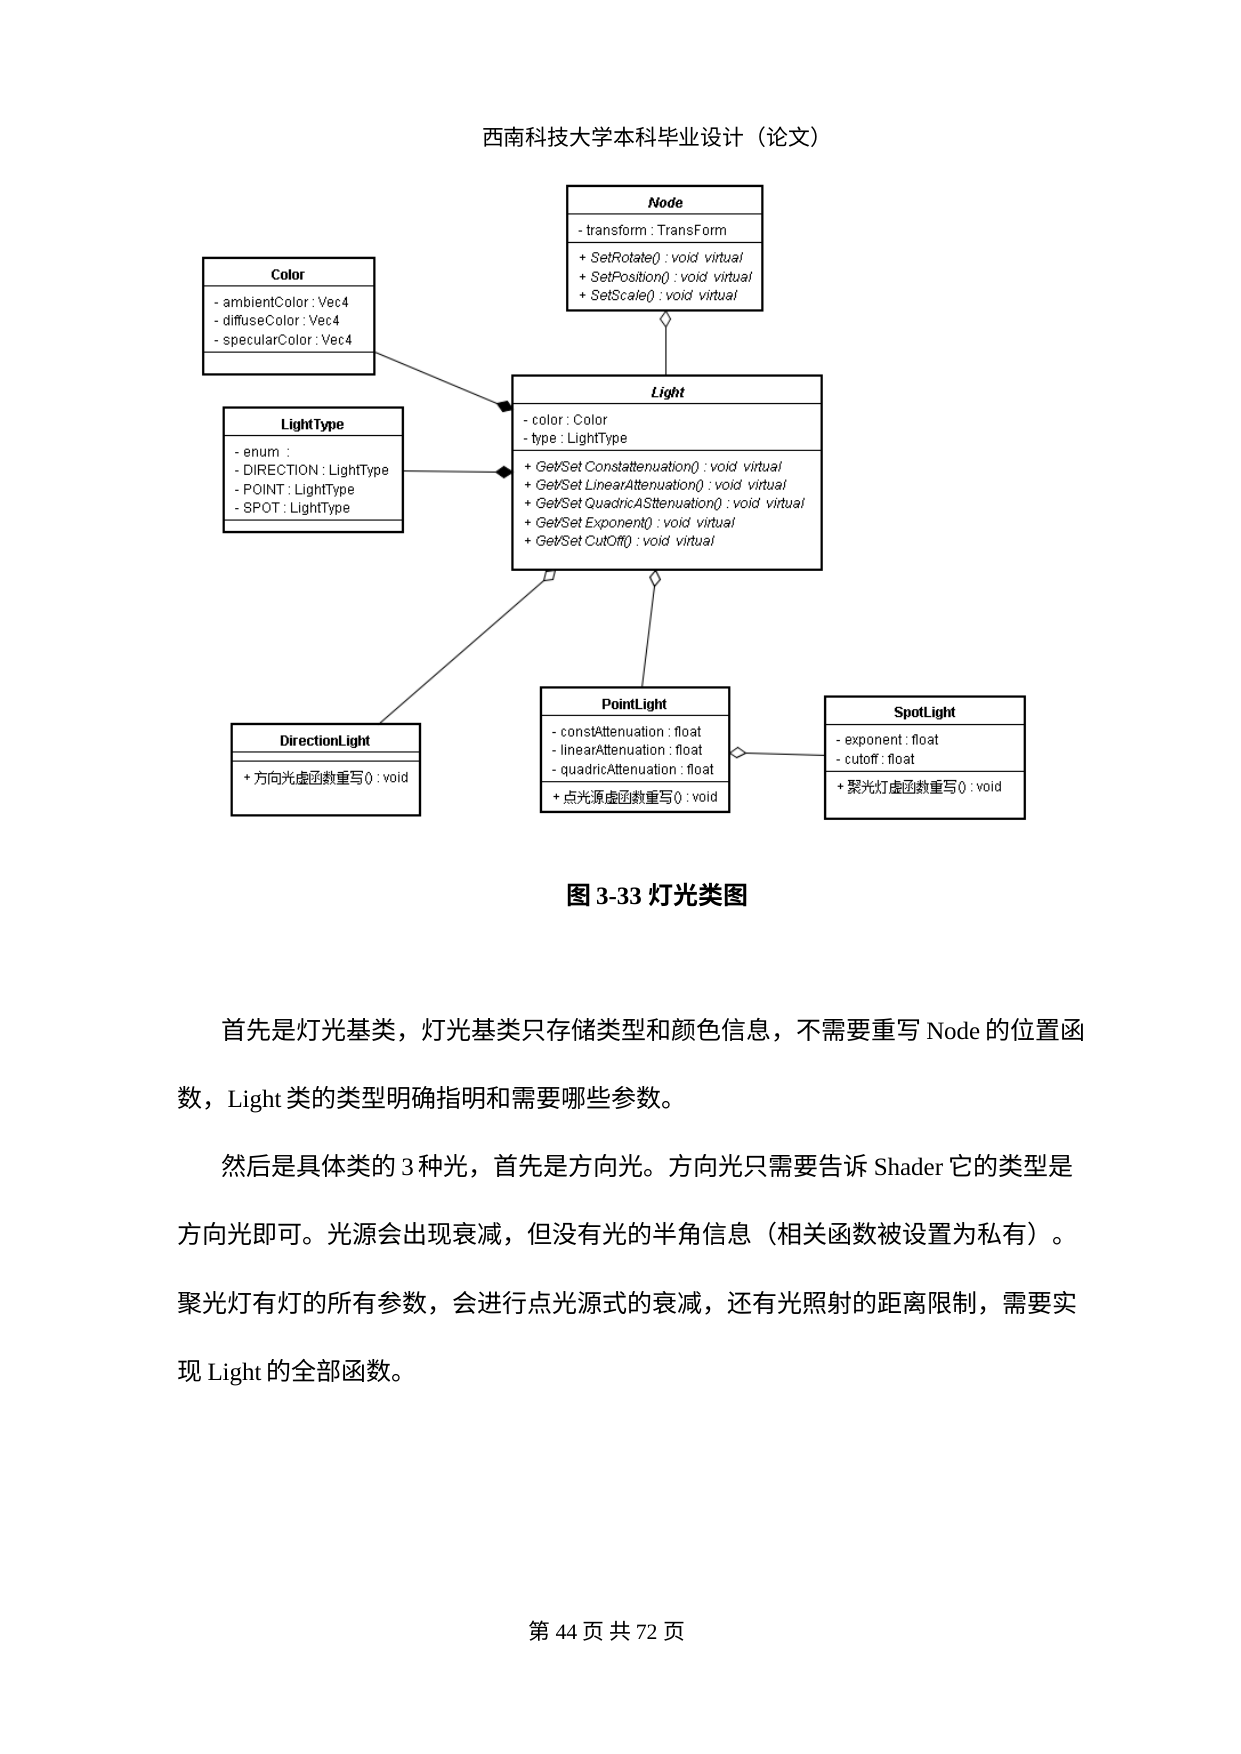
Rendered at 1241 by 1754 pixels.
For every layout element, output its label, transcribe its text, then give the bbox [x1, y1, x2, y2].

text 图3-33 灯光类图 [177, 860, 1093, 928]
picture [177, 178, 1042, 836]
text 然后是具体类的3种光，首先是方向光。方向光只需要告诉Shader它的类型是方向光即可。光源会出现衰减，但没有光的半角信息（相关函数被设置为私有）。聚光灯有灯的所有参数，会进行点光源式的衰减，还有光照射的距离限制，需要实现Light的全部函数。 [177, 1131, 1093, 1403]
text 首先是灯光基类，灯光基类只存储类型和颜色信息，不需要重写Node的位置函数，Light类的类型明确指明和需要哪些参数。 [177, 994, 1093, 1131]
